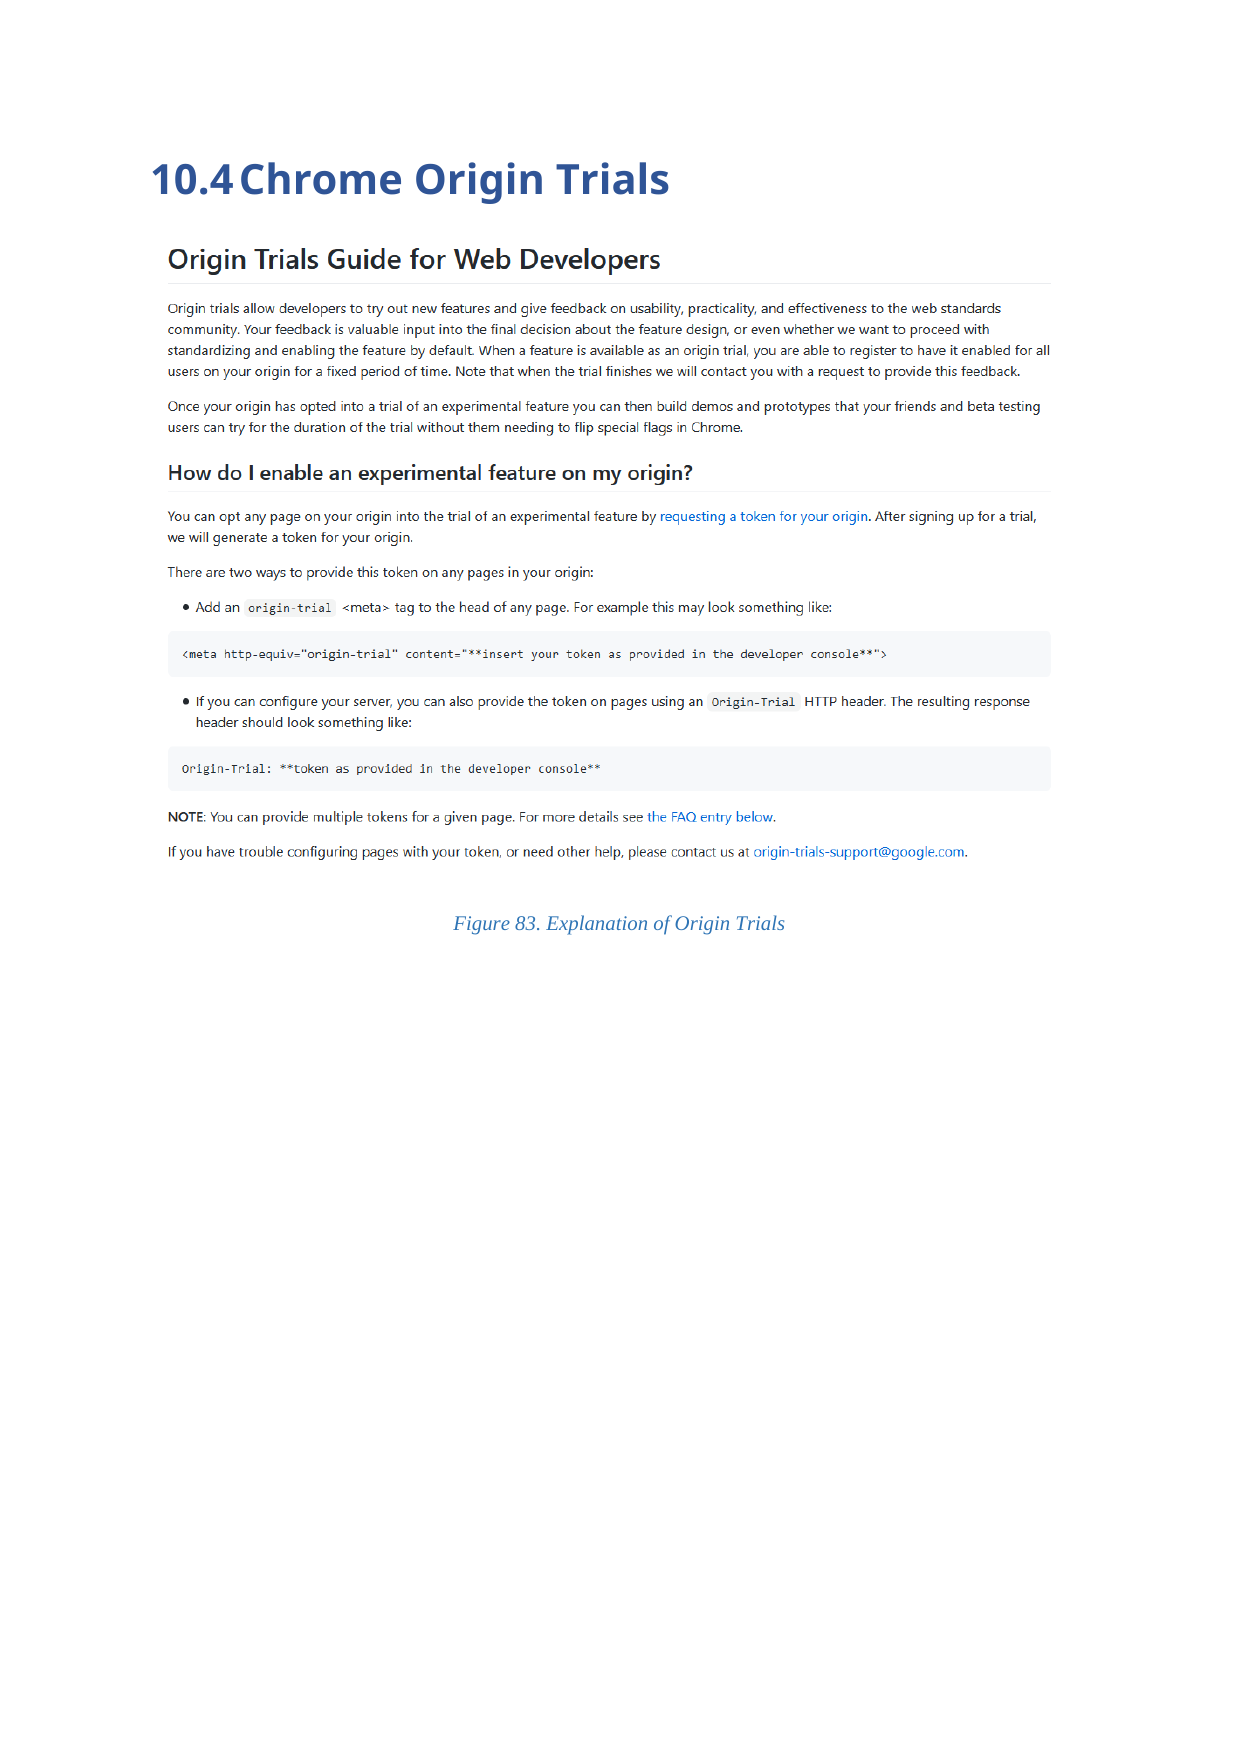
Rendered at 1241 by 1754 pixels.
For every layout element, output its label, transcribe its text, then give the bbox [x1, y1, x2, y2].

picture [150, 236, 1091, 884]
text Figure 83. Explanation of Origin Trials [150, 911, 1090, 935]
subtitle Chrome Origin Trials [150, 150, 1090, 207]
